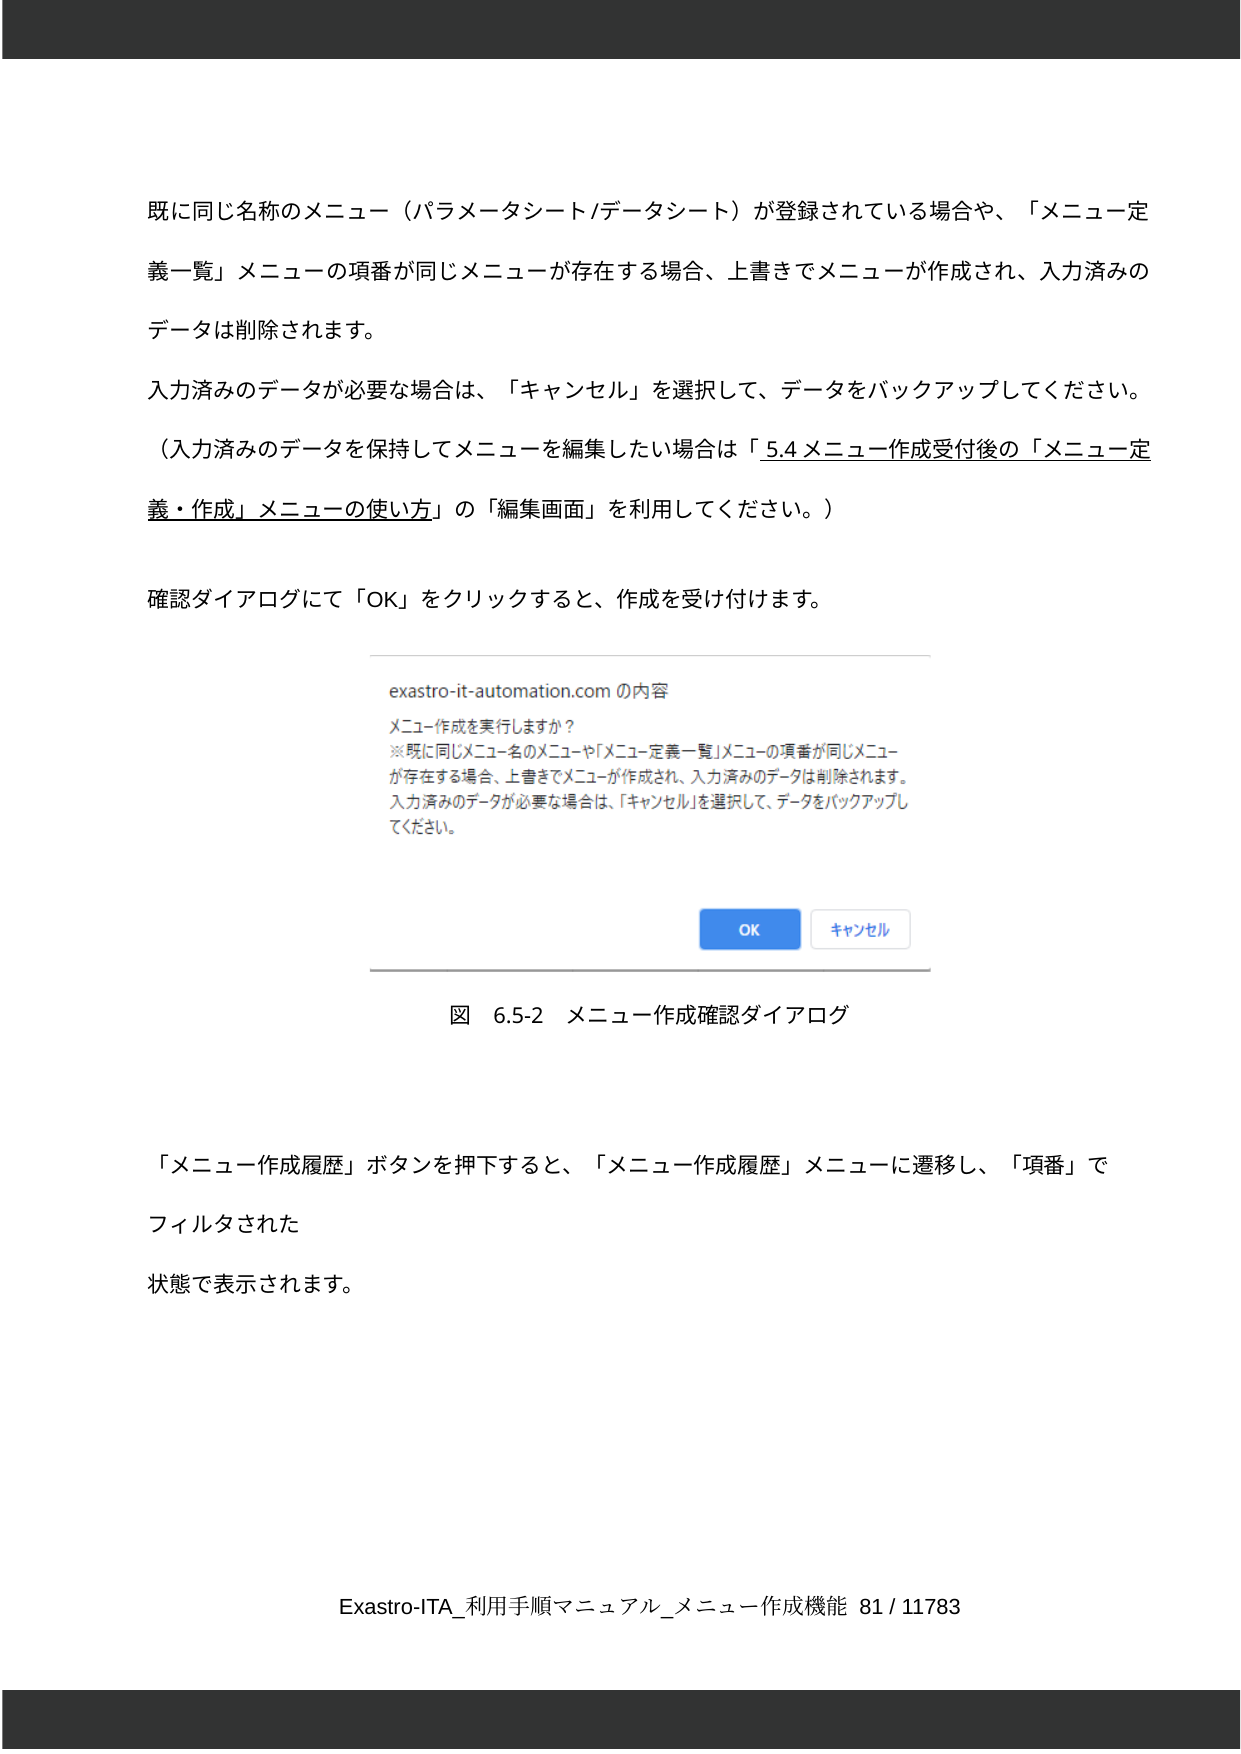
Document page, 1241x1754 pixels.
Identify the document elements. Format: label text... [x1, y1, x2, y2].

picture [2, 0, 1241, 59]
picture [369, 655, 931, 972]
text 状態で表示されます。 [148, 1253, 1152, 1312]
picture [2, 1690, 1241, 1749]
list 確認ダイアログにて「OK」をクリックすると、作成を受け付けます。 [148, 568, 1152, 627]
text 「メニュー作成履歴」ボタンを押下すると、「メニュー作成履歴」メニューに遷移し、「項番」でフィルタされた [148, 1134, 1152, 1253]
list 入力済みのデータが必要な場合は、「キャンセル」を選択して、データをバックアップしてください。 [148, 359, 1152, 419]
list 既に同じ名称のメニュー（パラメータシート/データシート）が登録されている場合や、「メニュー定義一覧」メニューの項番が同じメニューが存在する場合、上書きでメニューが作成され、入力済みのデータは削除されます。 [148, 180, 1152, 359]
text 図 6.5-2 メニュー作成確認ダイアログ [148, 985, 1152, 1044]
list （入力済みのデータを保持してメニューを編集したい場合は「 5.4メニュー作成受付後の「メニュー定義・作成」メニューの使い方」の「編集画面」を利用してください。） [148, 419, 1152, 538]
